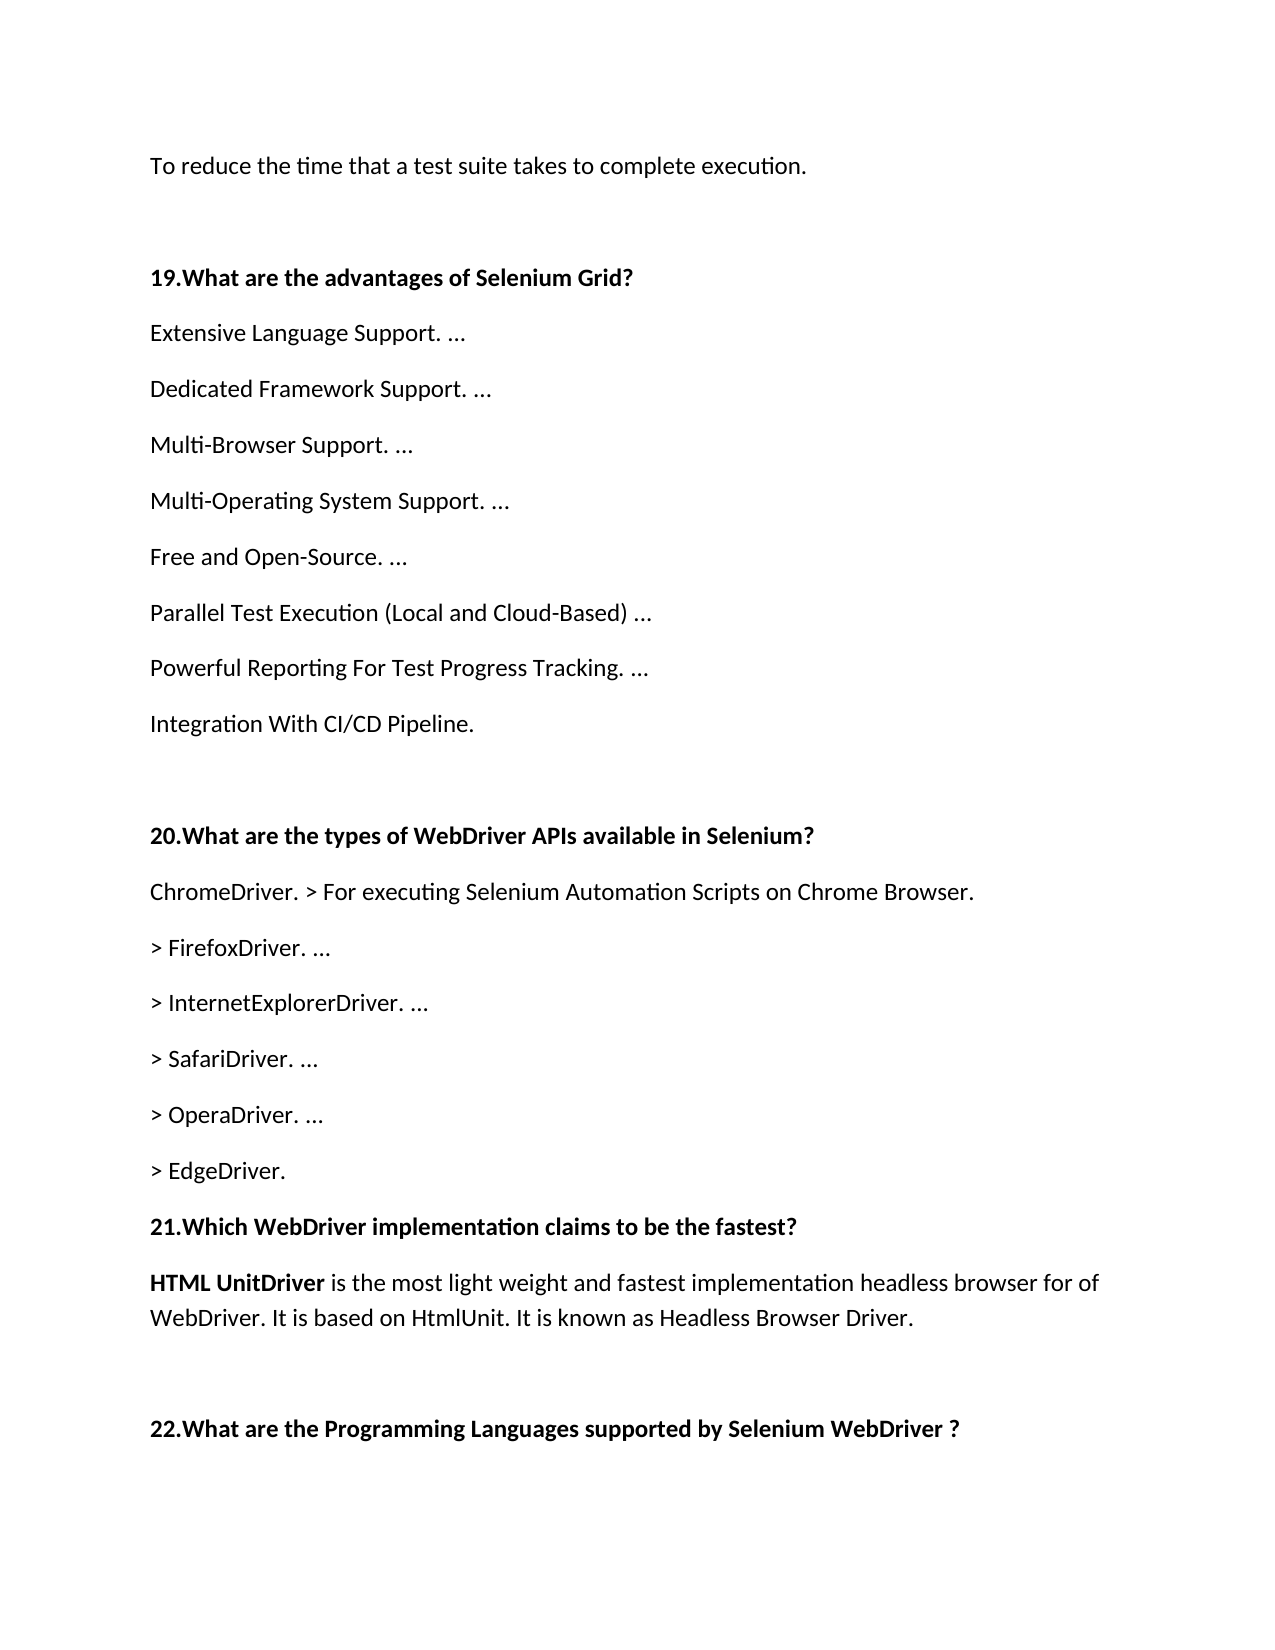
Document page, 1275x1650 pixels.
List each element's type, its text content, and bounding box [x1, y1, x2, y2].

text Parallel Test Execution (Local and Cloud-Based) ... [150, 597, 1125, 627]
text > InternetExplorerDriver. ... [150, 987, 1125, 1018]
text To reduce the time that a test suite takes to complete execution. [150, 150, 1125, 181]
text > SafariDriver. ... [150, 1043, 1125, 1074]
text > OperaDriver. ... [150, 1099, 1125, 1130]
text Multi-Browser Support. ... [150, 429, 1125, 460]
text Integration With CI/CD Pipeline. [150, 708, 1125, 739]
text > FirefoxDriver. ... [150, 932, 1125, 962]
text 21.Which WebDriver implementation claims to be the fastest? [150, 1211, 1125, 1241]
text Extensive Language Support. ... [150, 317, 1125, 348]
text 19.What are the advantages of Selenium Grid? [150, 262, 1125, 292]
text 22.What are the Programming Languages supported by Selenium WebDriver ? [150, 1413, 1125, 1444]
text HTML UnitDriver is the most light weight and fastest implementation headless browser for of WebDriver. It is based on HtmlUnit. It is known as Headless Browser Driver. [150, 1267, 1125, 1332]
text Free and Open-Source. ... [150, 541, 1125, 571]
text ChromeDriver. > For executing Selenium Automation Scripts on Chrome Browser. [150, 876, 1125, 906]
text Multi-Operating System Support. ... [150, 485, 1125, 516]
text Powerful Reporting For Test Progress Tracking. ... [150, 652, 1125, 683]
text Dedicated Framework Support. ... [150, 373, 1125, 404]
text 20.What are the types of WebDriver APIs available in Selenium? [150, 820, 1125, 851]
text > EdgeDriver. [150, 1155, 1125, 1186]
